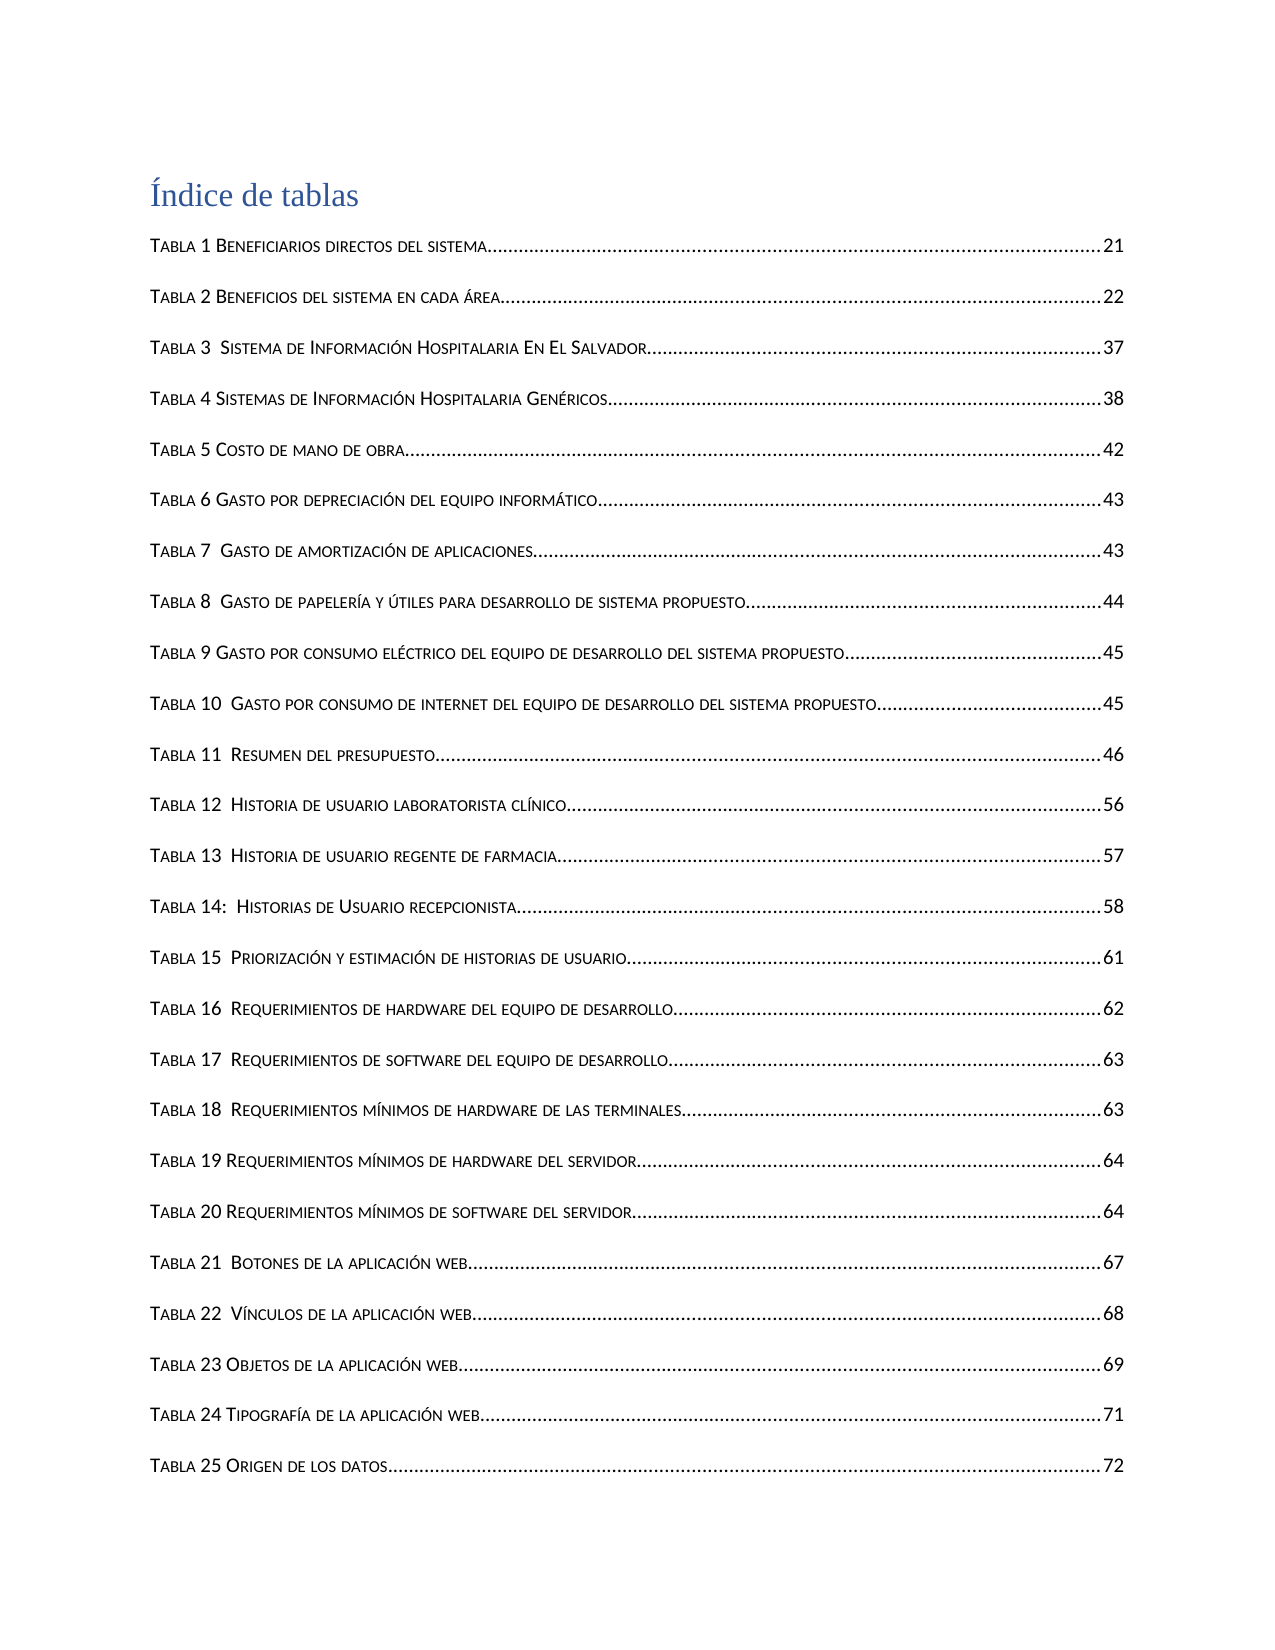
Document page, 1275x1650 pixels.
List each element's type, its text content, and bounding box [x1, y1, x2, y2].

text Tabla 9 Gasto por consumo eléctrico del equipo de desarrollo del sistema propuesto 45 [150, 639, 1125, 664]
text Tabla 20 Requerimientos mínimos de software del servidor 64 [150, 1198, 1125, 1224]
text Tabla 10 Gasto por consumo de internet del equipo de desarrollo del sistema propuesto 45 [150, 690, 1125, 715]
text Tabla 8 Gasto de papelería y útiles para desarrollo de sistema propuesto 44 [150, 588, 1125, 614]
text Tabla 15 Priorización y estimación de historias de usuario 61 [150, 944, 1125, 969]
subtitle Índice de tablas [150, 175, 1125, 213]
text Tabla 17 Requerimientos de software del equipo de desarrollo 63 [150, 1046, 1125, 1071]
text Tabla 2 Beneficios del sistema en cada área 22 [150, 283, 1125, 309]
text Tabla 14: Historias de Usuario recepcionista 58 [150, 893, 1125, 919]
text Tabla 22 Vínculos de la aplicación web 68 [150, 1300, 1125, 1325]
text Tabla 3 Sistema de Información Hospitalaria En El Salvador 37 [150, 334, 1125, 359]
text Tabla 16 Requerimientos de hardware del equipo de desarrollo 62 [150, 995, 1125, 1020]
text Tabla 21 Botones de la aplicación web 67 [150, 1249, 1125, 1274]
text Tabla 12 Historia de usuario laboratorista clínico 56 [150, 792, 1125, 817]
text Tabla 19 Requerimientos mínimos de hardware del servidor 64 [150, 1147, 1125, 1173]
text Tabla 6 Gasto por depreciación del equipo informático 43 [150, 487, 1125, 512]
text Tabla 4 Sistemas de Información Hospitalaria Genéricos 38 [150, 385, 1125, 410]
text Tabla 13 Historia de usuario regente de farmacia 57 [150, 842, 1125, 868]
text Tabla 23 Objetos de la aplicación web 69 [150, 1351, 1125, 1376]
text Tabla 5 Costo de mano de obra 42 [150, 436, 1125, 461]
text Tabla 11 Resumen del presupuesto 46 [150, 741, 1125, 766]
text Tabla 1 Beneficiarios directos del sistema 21 [150, 232, 1125, 258]
text Tabla 25 Origen de los datos. 72 [150, 1452, 1125, 1478]
text Tabla 24 Tipografía de la aplicación web 71 [150, 1402, 1125, 1427]
text Tabla 18 Requerimientos mínimos de hardware de las terminales 63 [150, 1097, 1125, 1122]
text Tabla 7 Gasto de amortización de aplicaciones 43 [150, 537, 1125, 563]
